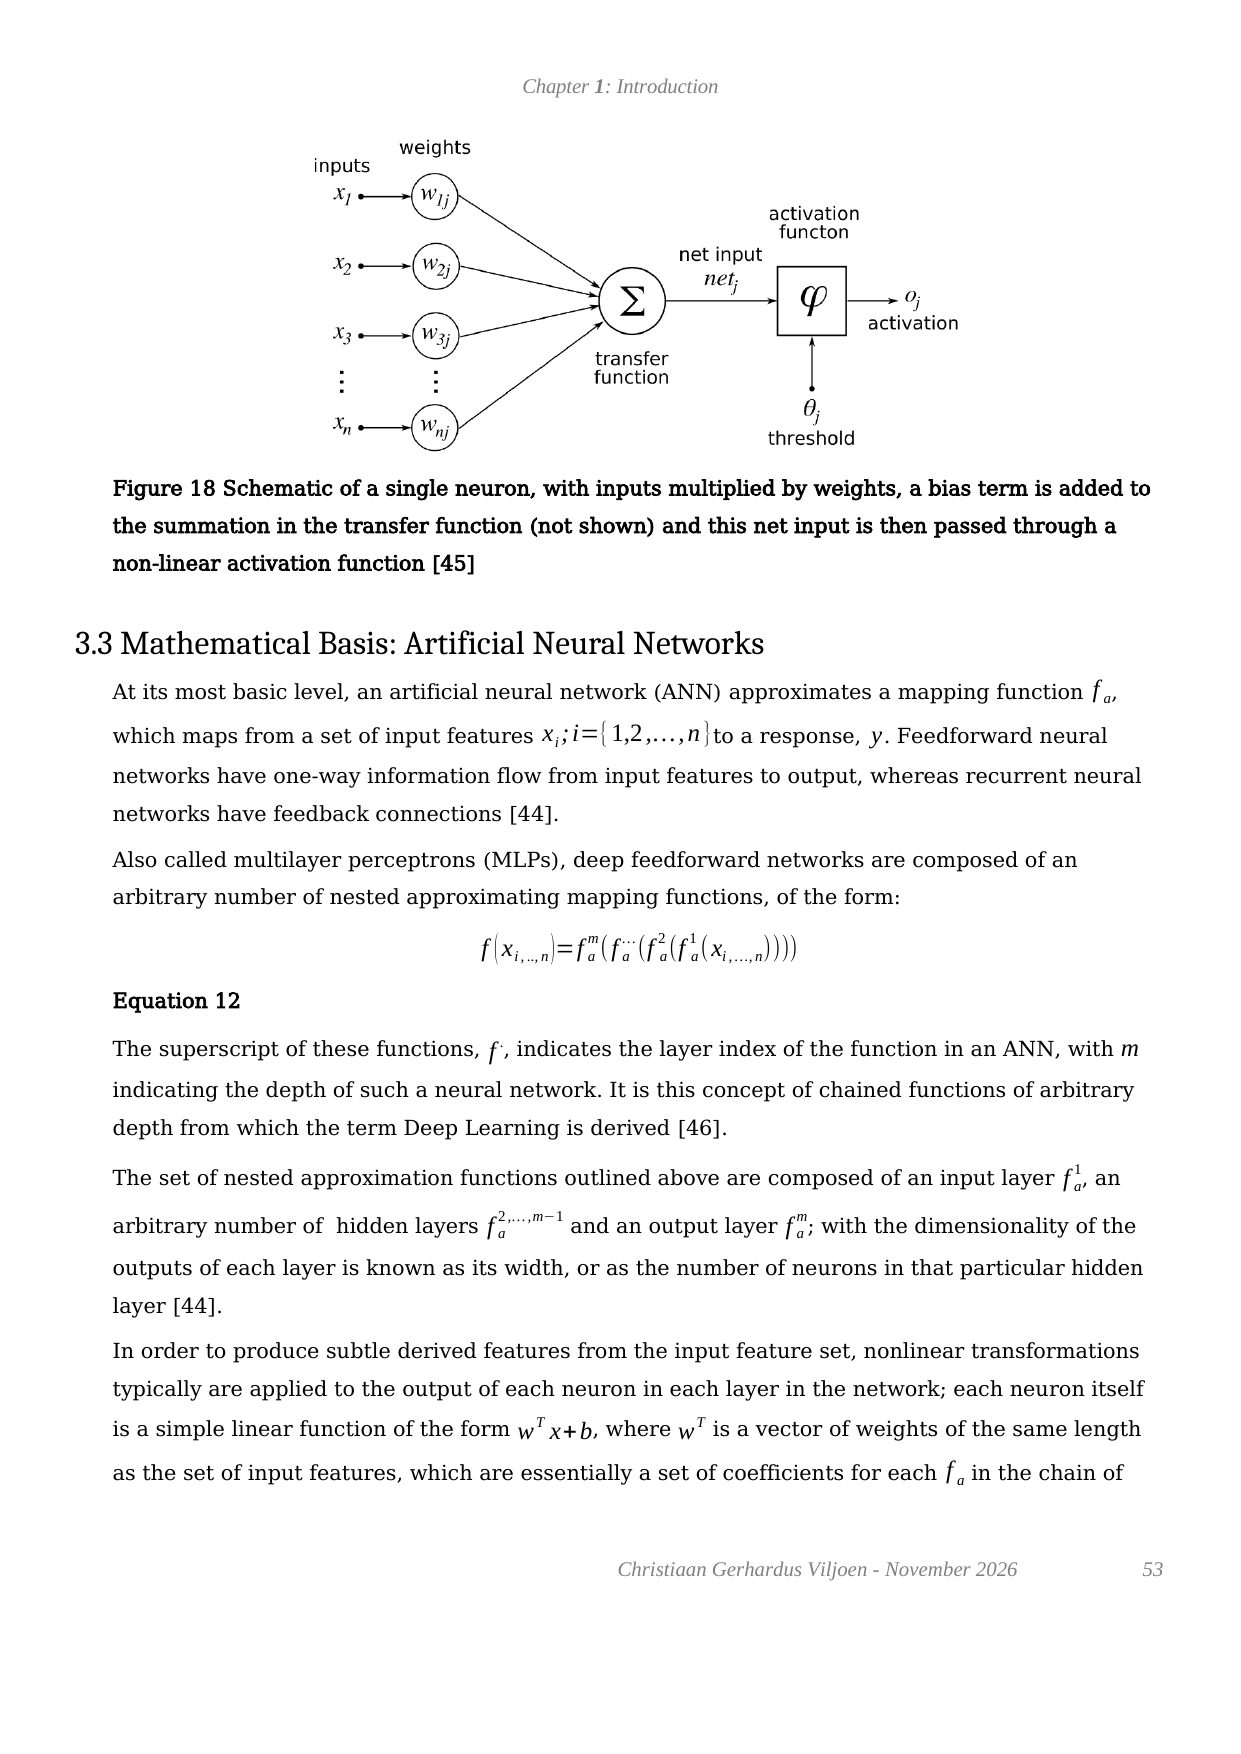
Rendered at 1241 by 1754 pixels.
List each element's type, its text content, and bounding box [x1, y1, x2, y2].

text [112, 1338, 1165, 1488]
text At its most basic level, an artificial neural network (ANN) approximates a mapping function , which maps from a set of input features to a response, . Feedforward neural networks have one-way information flow from input features to output, whereas recurrent neural networks have feedback connections. [112, 676, 1165, 826]
text Also called multilayer perceptrons (MLPs), deep feedforward networks are composed of an arbitrary number of nested approximating mapping functions, of the form: [112, 847, 1165, 909]
text The superscript of these functions, , indicates the layer index of the function in an ANN, with indicating the depth of such a neural network. It is this concept of chained functions of arbitrary depth from which the term Deep Learning is derived . [112, 1033, 1165, 1139]
text Equation 12 [112, 987, 1165, 1012]
subtitle Mathematical Basis: Artificial Neural Networks [75, 625, 1165, 663]
text The set of nested approximation functions outlined above are composed of an input layer , an arbitrary number of hidden layers and an output layer ; with the dimensionality of the outputs of each layer is known as its width, or as the number of neurons in that particular hidden layer. [112, 1160, 1165, 1317]
text Figure 18 Schematic of a single neuron, with inputs multiplied by weights, a bias term is added to the summation in the transfer function (not shown) and this net input is then passed through a non-linear activation function [112, 475, 1165, 575]
picture [303, 135, 974, 454]
